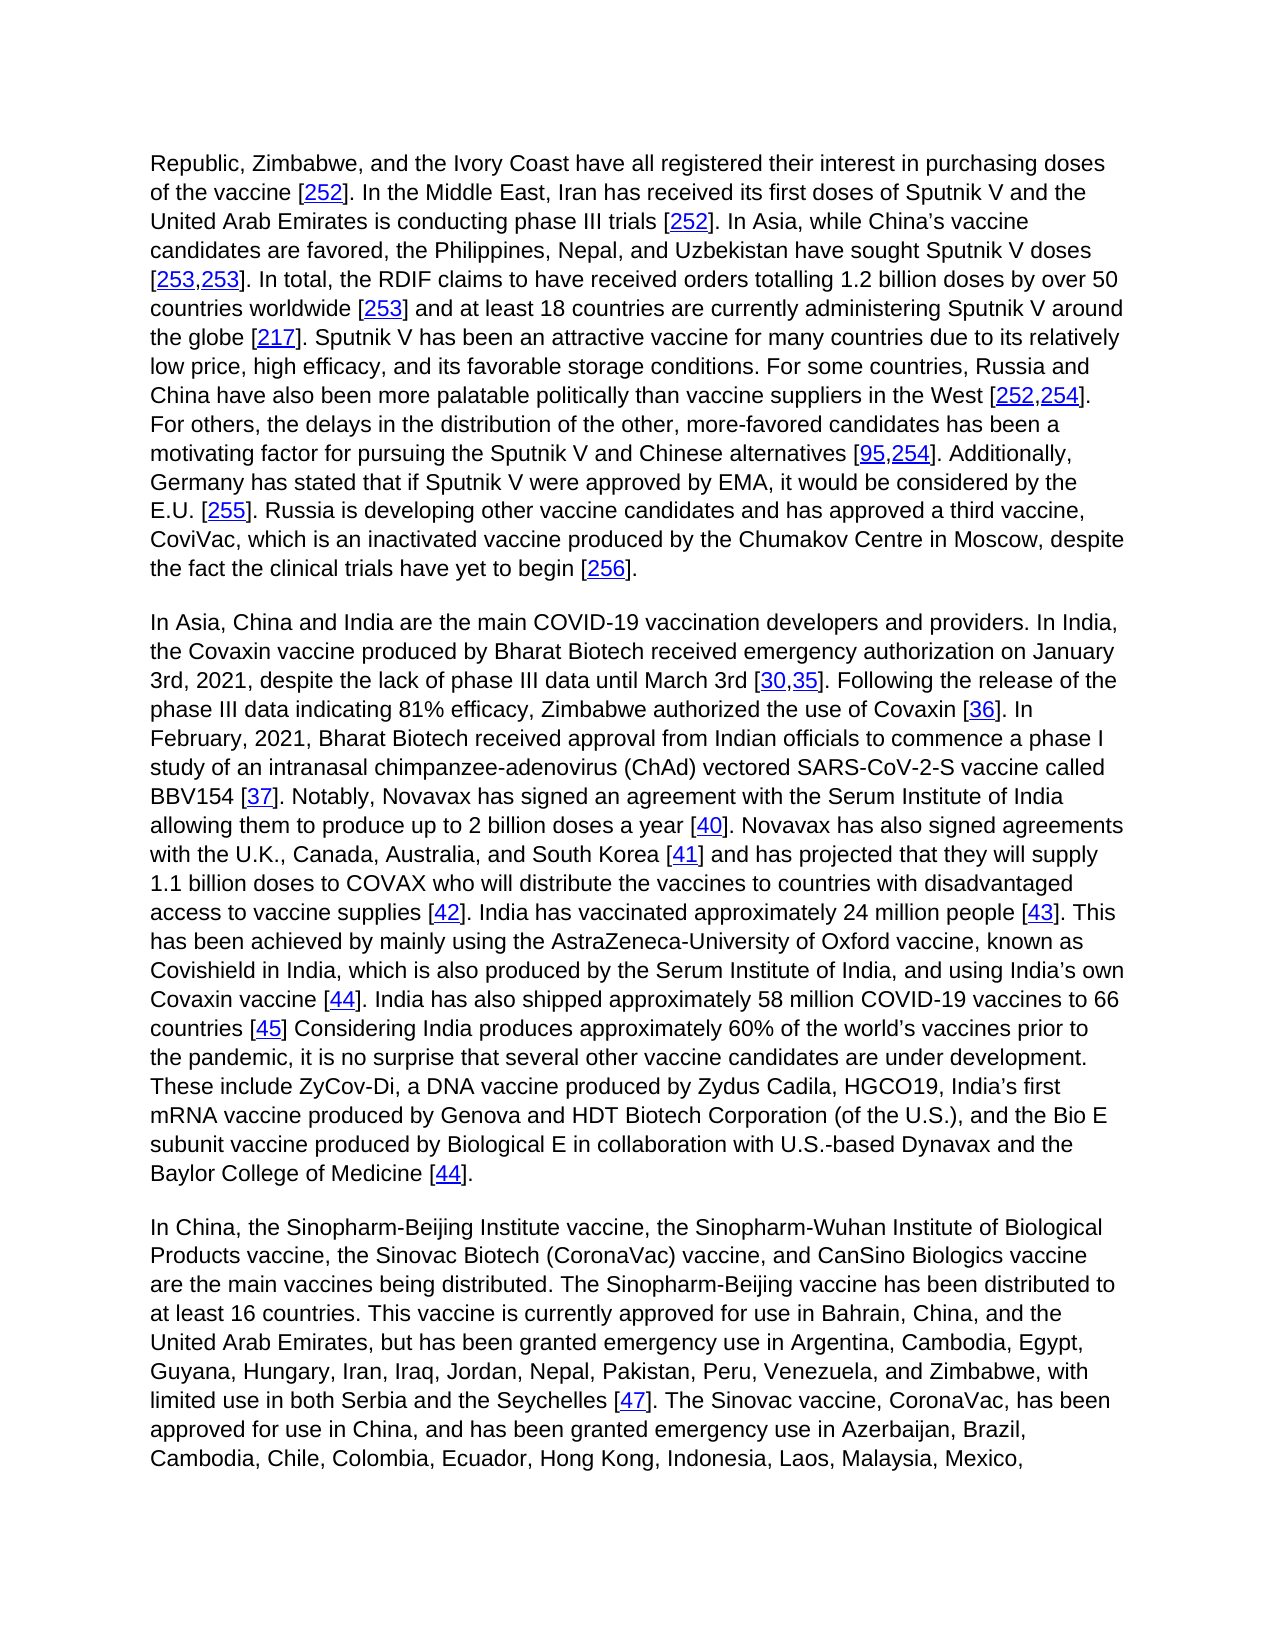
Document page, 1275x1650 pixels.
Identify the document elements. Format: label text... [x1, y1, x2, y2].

text In Asia, China and India are the main COVID-19 vaccination developers and providers. In India, the Covaxin vaccine produced by Bharat Biotech received emergency authorization on January 3rd, 2021, despite the lack of phase III data until March 3rd [30,35]. Following the release of the phase III data indicating 81% efficacy, Zimbabwe authorized the use of Covaxin [36]. In February, 2021, Bharat Biotech received approval from Indian officials to commence a phase I study of an intranasal chimpanzee-adenovirus (ChAd) vectored SARS-CoV-2-S vaccine called BBV154 [37]. Notably, Novavax has signed an agreement with the Serum Institute of India allowing them to produce up to 2 billion doses a year [40]. Novavax has also signed agreements with the U.K., Canada, Australia, and South Korea [41] and has projected that they will supply 1.1 billion doses to COVAX who will distribute the vaccines to countries with disadvantaged access to vaccine supplies [42]. India has vaccinated approximately 24 million people [43]. This has been achieved by mainly using the AstraZeneca-University of Oxford vaccine, known as Covishield in India, which is also produced by the Serum Institute of India, and using India’s own Covaxin vaccine [44]. India has also shipped approximately 58 million COVID-19 vaccines to 66 countries [45] Considering India produces approximately 60% of the world’s vaccines prior to the pandemic, it is no surprise that several other vaccine candidates are under development. These include ZyCov-Di, a DNA vaccine produced by Zydus Cadila, HGCO19, India’s first mRNA vaccine produced by Genova and HDT Biotech Corporation (of the U.S.), and the Bio E subunit vaccine produced by Biological E in collaboration with U.S.-based Dynavax and the Baylor College of Medicine [44]. [150, 609, 1125, 1186]
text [150, 1213, 1125, 1472]
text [150, 150, 1125, 582]
